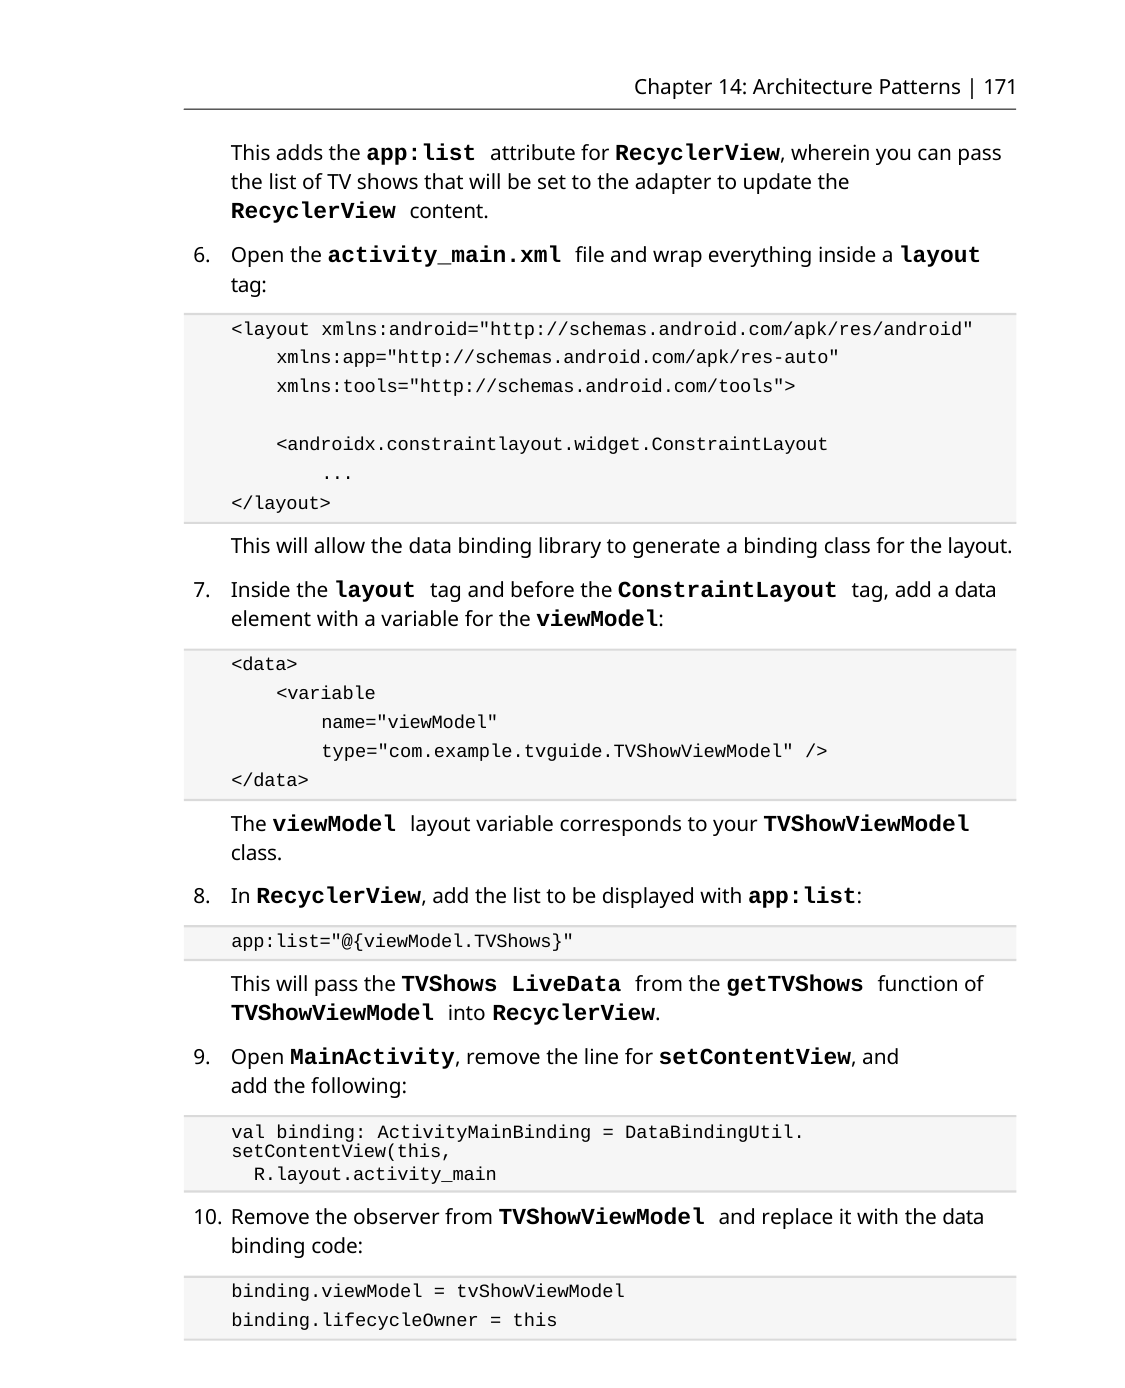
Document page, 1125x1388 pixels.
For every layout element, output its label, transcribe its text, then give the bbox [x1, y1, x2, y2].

text element with a variable for the viewModel: [231, 604, 1029, 634]
text TVShowViewModel into RecyclerView. [231, 998, 1029, 1027]
list In RecyclerView, add the list to be displayed with app:list: [193, 881, 1029, 910]
list Inside the layout tag and before the ConstraintLayout tag, add a data [193, 575, 1029, 604]
text This adds the app:list attribute for RecyclerView, wherein you can pass the list of TV shows that will be set to the adapter to update the RecyclerView content. [231, 138, 1016, 225]
text The viewModel layout variable corresponds to your TVShowViewModel class. [231, 654, 1029, 867]
list Open MainActivity, remove the line for setContentView, and add the following: [193, 1042, 939, 1099]
text binding code: [231, 1232, 1029, 1260]
list Remove the observer from TVShowViewModel and replace it with the data [193, 1122, 1029, 1232]
text This will pass the TVShows LiveData from the getTVShows function of [231, 930, 1029, 998]
list Open the activity_main.xml file and wrap everything inside a layout tag: [193, 241, 1029, 298]
text This will allow the data binding library to generate a binding class for the layout. [231, 318, 1029, 560]
